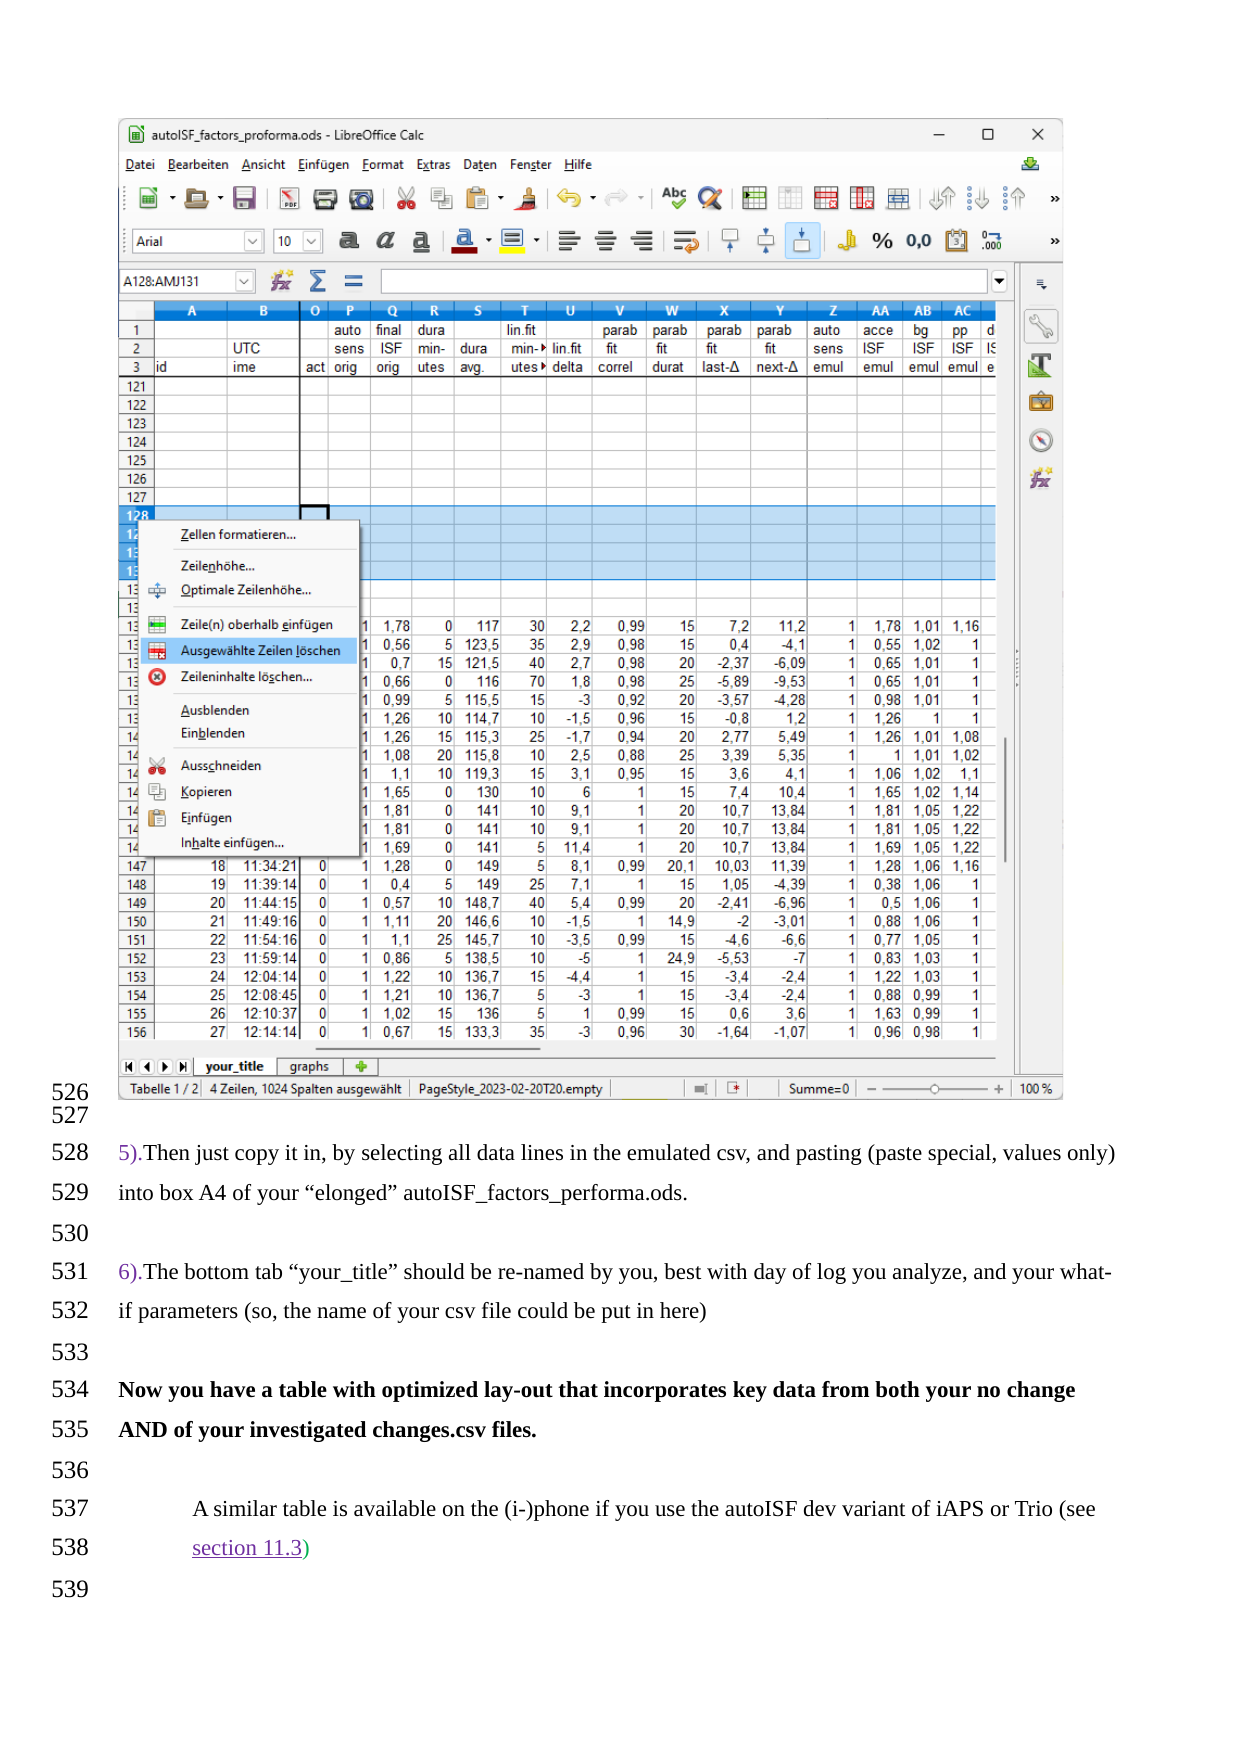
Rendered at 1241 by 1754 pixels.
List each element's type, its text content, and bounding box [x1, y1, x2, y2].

text A similar table is available on the (i-)phone if you use the autoISF dev variant of iAPS or Trio (see section 11.3) [192, 1495, 1122, 1561]
picture [118, 118, 1064, 1100]
text Now you have a table with optimized lay-out that incorporates key data from both your no change AND of your investigated changes.csv files. [118, 1376, 1122, 1442]
text 6).The bottom tab “your_title” should be re-named by you, best with day of log you analyze, and your what-if parameters (so, the name of your csv file could be put in here) [118, 1258, 1122, 1324]
text 5).Then just copy it in, by selecting all data lines in the emulated csv, and pasting (paste special, values only) into box A4 of your “elonged” autoISF_factors_performa.ods. [118, 1139, 1122, 1205]
